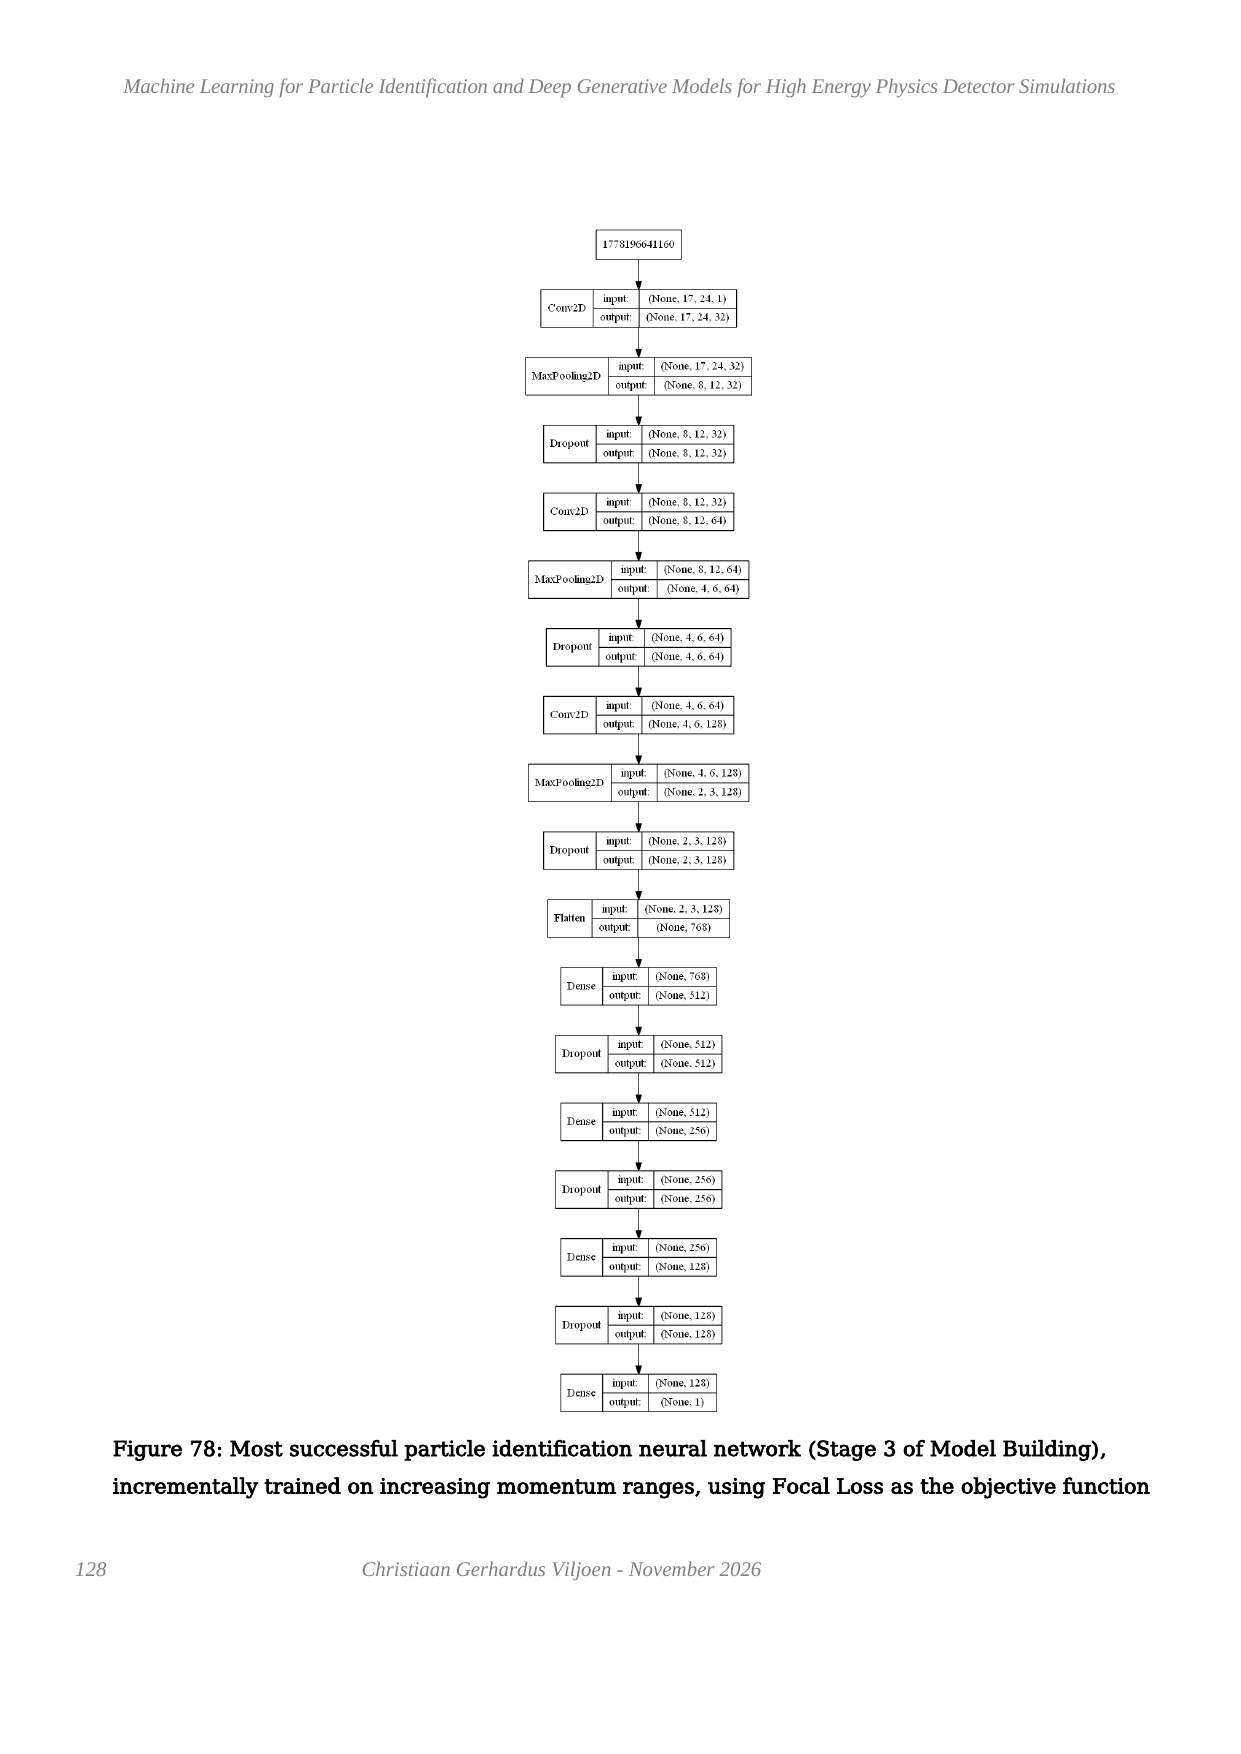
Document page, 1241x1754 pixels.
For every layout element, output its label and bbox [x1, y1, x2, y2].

picture [522, 226, 755, 1415]
text [112, 1435, 1165, 1498]
